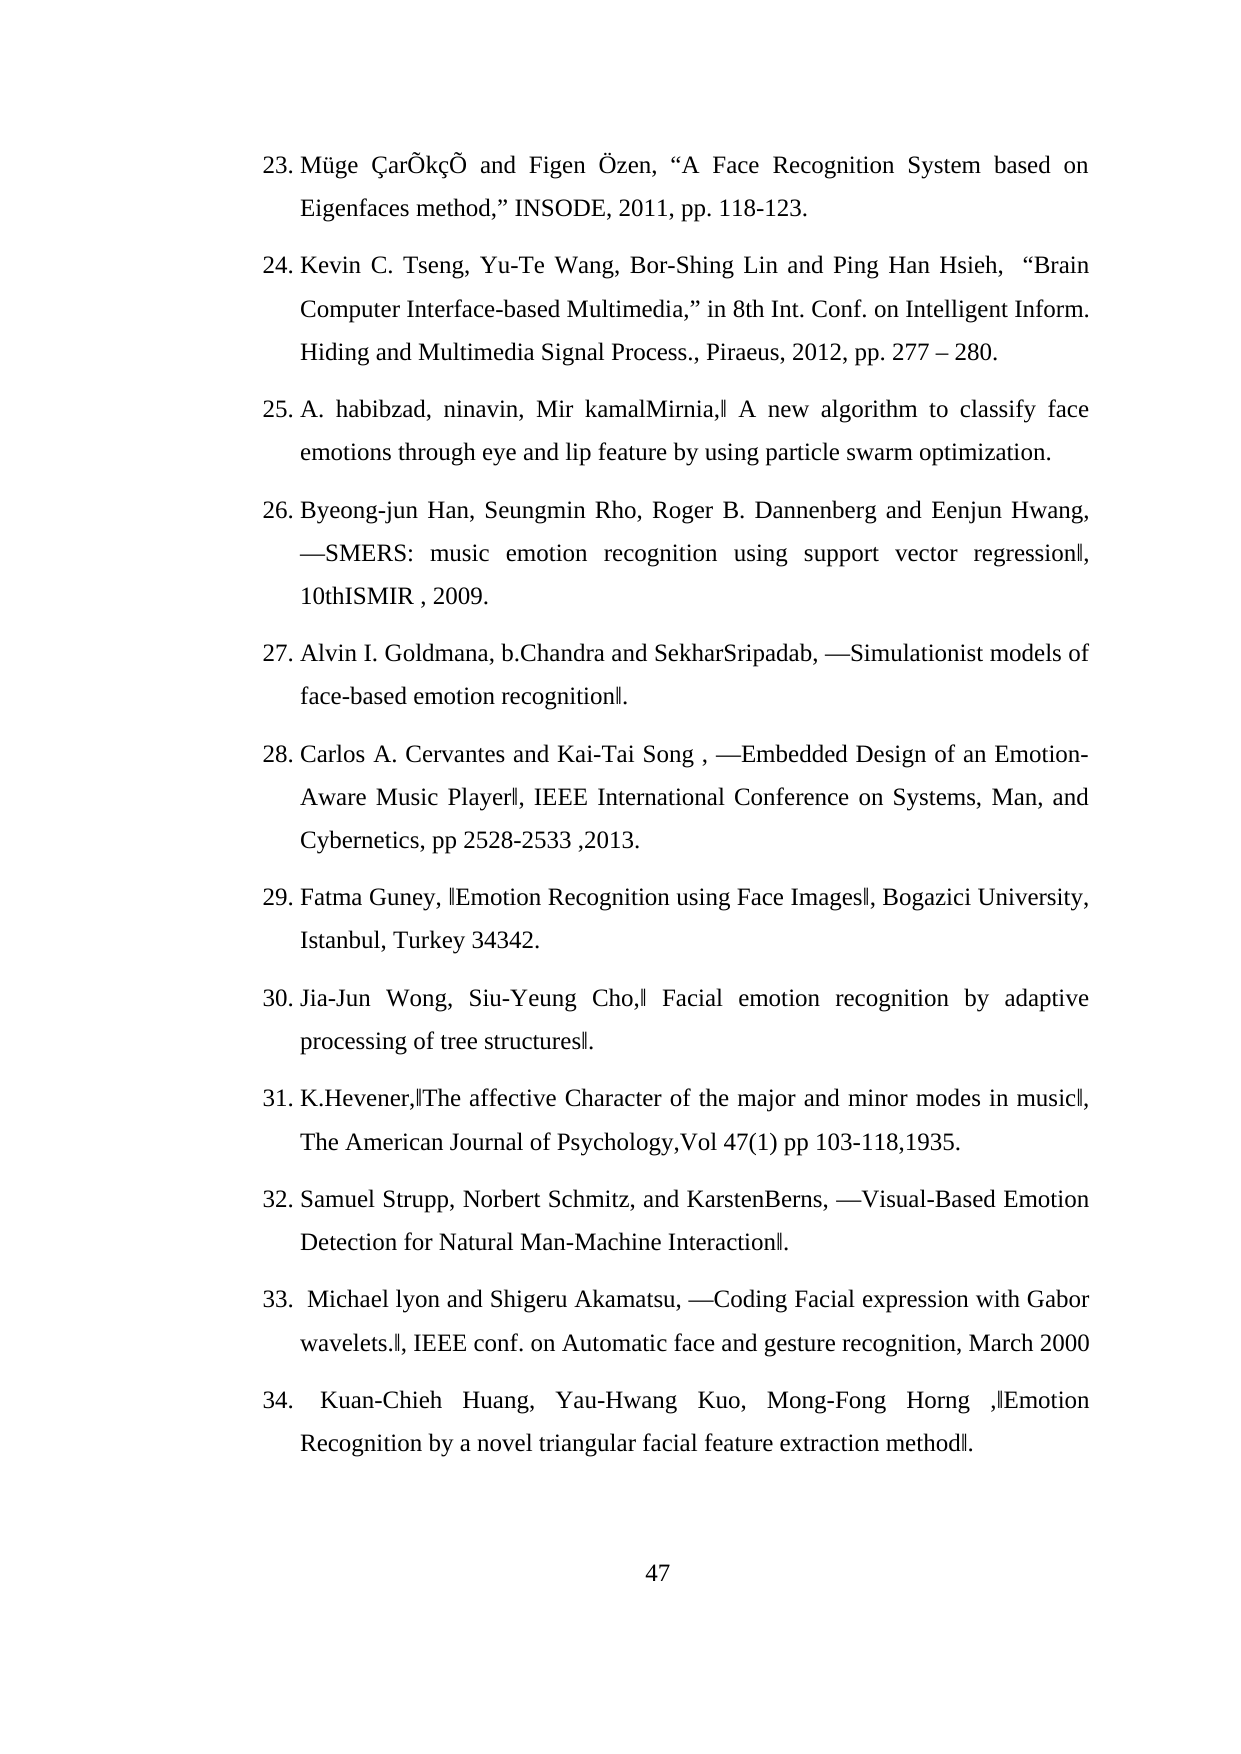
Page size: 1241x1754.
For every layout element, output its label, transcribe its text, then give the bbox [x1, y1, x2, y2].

list Alvin I. Goldmana, b.Chandra and SekharSripadab, ―Simulationist models of face-based emotion recognition‖. [262, 638, 1090, 710]
list Müge ÇarÕkçÕ and Figen Özen, “A Face Recognition System based on Eigenfaces method,” INSODE, 2011, pp. 118-123. [262, 150, 1090, 222]
list Kevin C. Tseng, Yu-Te Wang, Bor-Shing Lin and Ping Han Hsieh, “Brain Computer Interface-based Multimedia,” in 8th Int. Conf. on Intelligent Inform. Hiding and Multimedia Signal Process., Piraeus, 2012, pp. 277 – 280. [262, 251, 1090, 366]
list Byeong-jun Han, Seungmin Rho, Roger B. Dannenberg and Eenjun Hwang, ―SMERS: music emotion recognition using support vector regression‖, 10thISMIR , 2009. [262, 495, 1090, 610]
list Michael lyon and Shigeru Akamatsu, ―Coding Facial expression with Gabor wavelets.‖, IEEE conf. on Automatic face and gesture recognition, March 2000 [262, 1284, 1090, 1356]
list Kuan-Chieh Huang, Yau-Hwang Kuo, Mong-Fong Horng ,‖Emotion Recognition by a novel triangular facial feature extraction method‖. [262, 1385, 1090, 1457]
list Fatma Guney, ‖Emotion Recognition using Face Images‖, Bogazici University, Istanbul, Turkey 34342. [262, 882, 1090, 954]
list Carlos A. Cervantes and Kai-Tai Song , ―Embedded Design of an Emotion-Aware Music Player‖, IEEE International Conference on Systems, Man, and Cybernetics, pp 2528-2533 ,2013. [262, 739, 1090, 854]
list Jia-Jun Wong, Siu-Yeung Cho,‖ Facial emotion recognition by adaptive processing of tree structures‖. [262, 983, 1090, 1055]
list A. habibzad, ninavin, Mir kamalMirnia,‖ A new algorithm to classify face emotions through eye and lip feature by using particle swarm optimization. [262, 394, 1090, 466]
text 47 [225, 1558, 1090, 1586]
list K.Hevener,‖The affective Character of the major and minor modes in music‖, The American Journal of Psychology,Vol 47(1) pp 103-118,1935. [262, 1083, 1090, 1155]
list Samuel Strupp, Norbert Schmitz, and KarstenBerns, ―Visual-Based Emotion Detection for Natural Man-Machine Interaction‖. [262, 1184, 1090, 1256]
